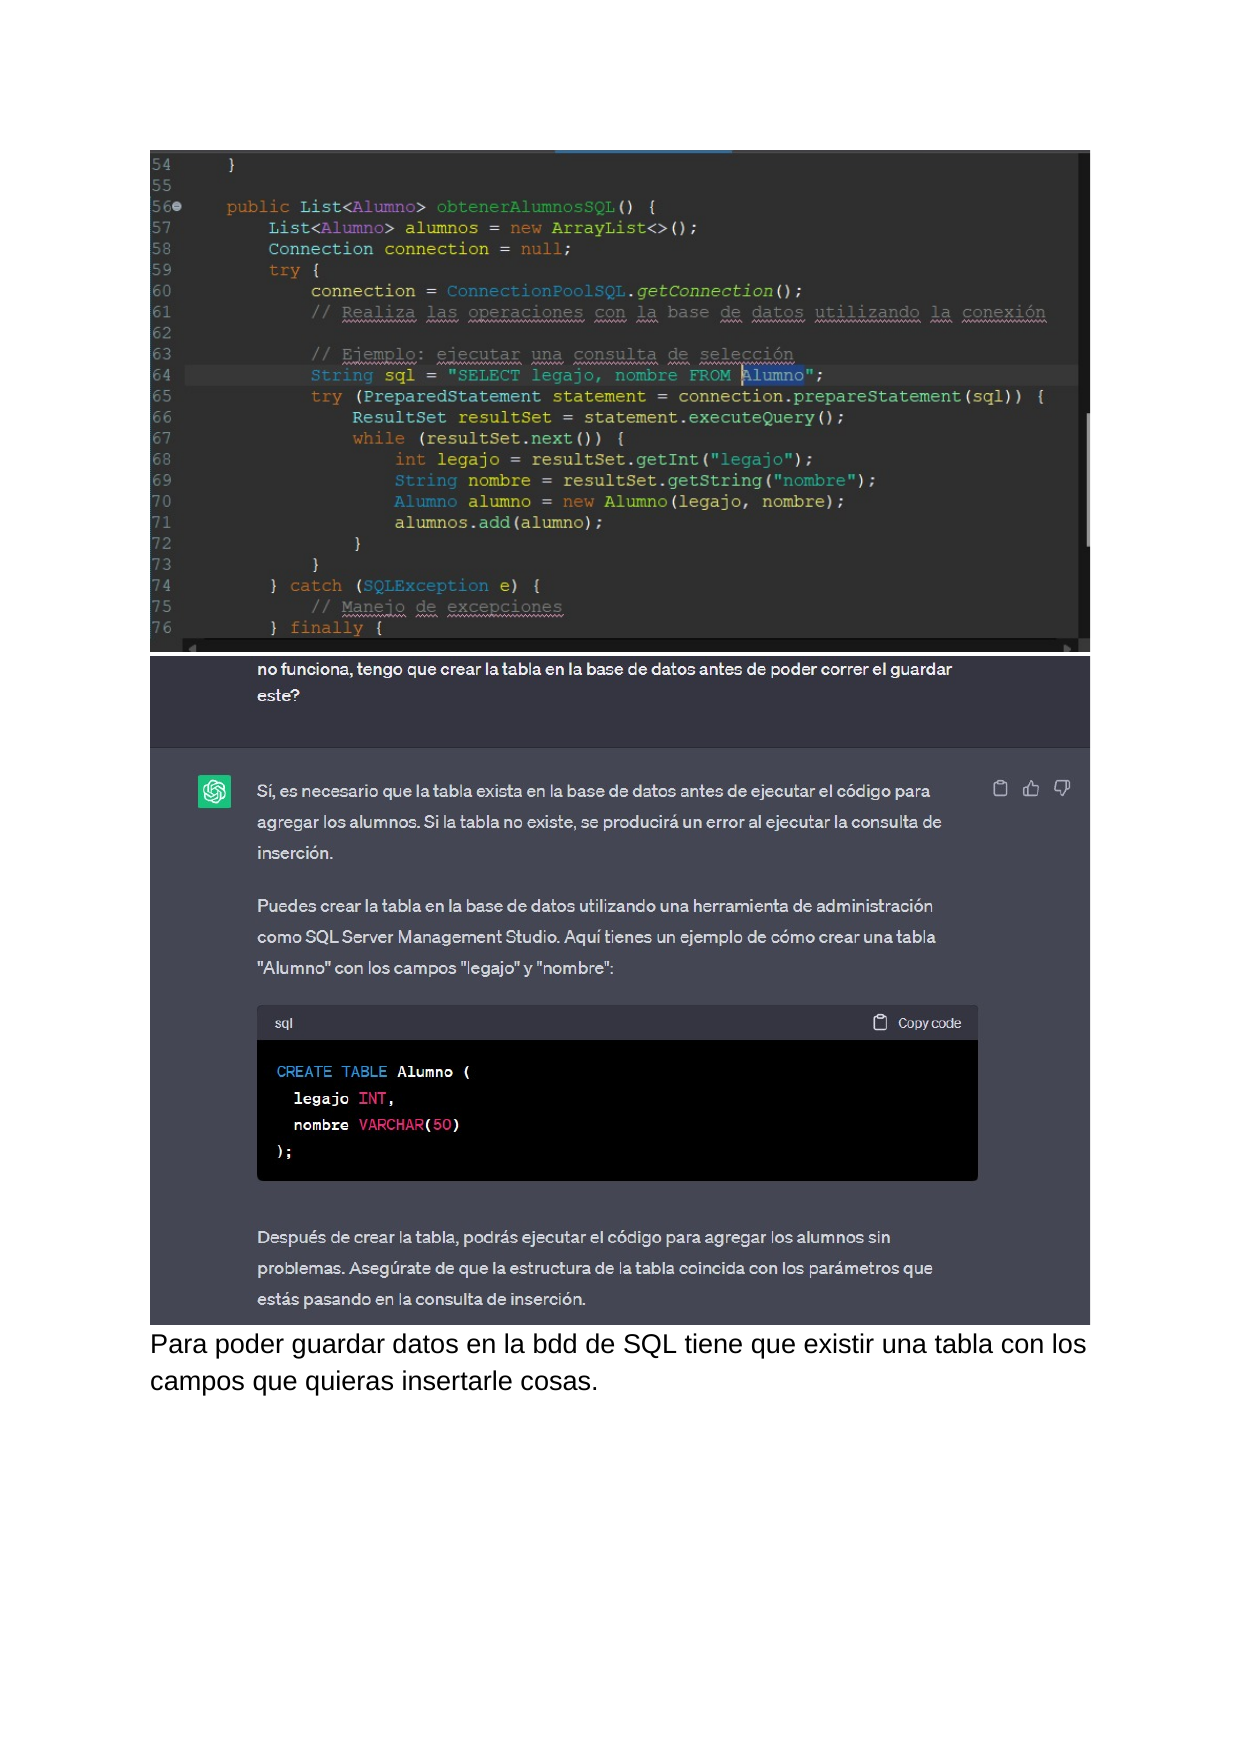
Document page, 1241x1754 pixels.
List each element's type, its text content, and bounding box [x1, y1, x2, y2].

picture [150, 150, 1091, 652]
picture [150, 656, 1091, 1325]
text Para poder guardar datos en la bdd de SQL tiene que existir una tabla con los campos que quieras insertarle cosas. [150, 1328, 1090, 1396]
